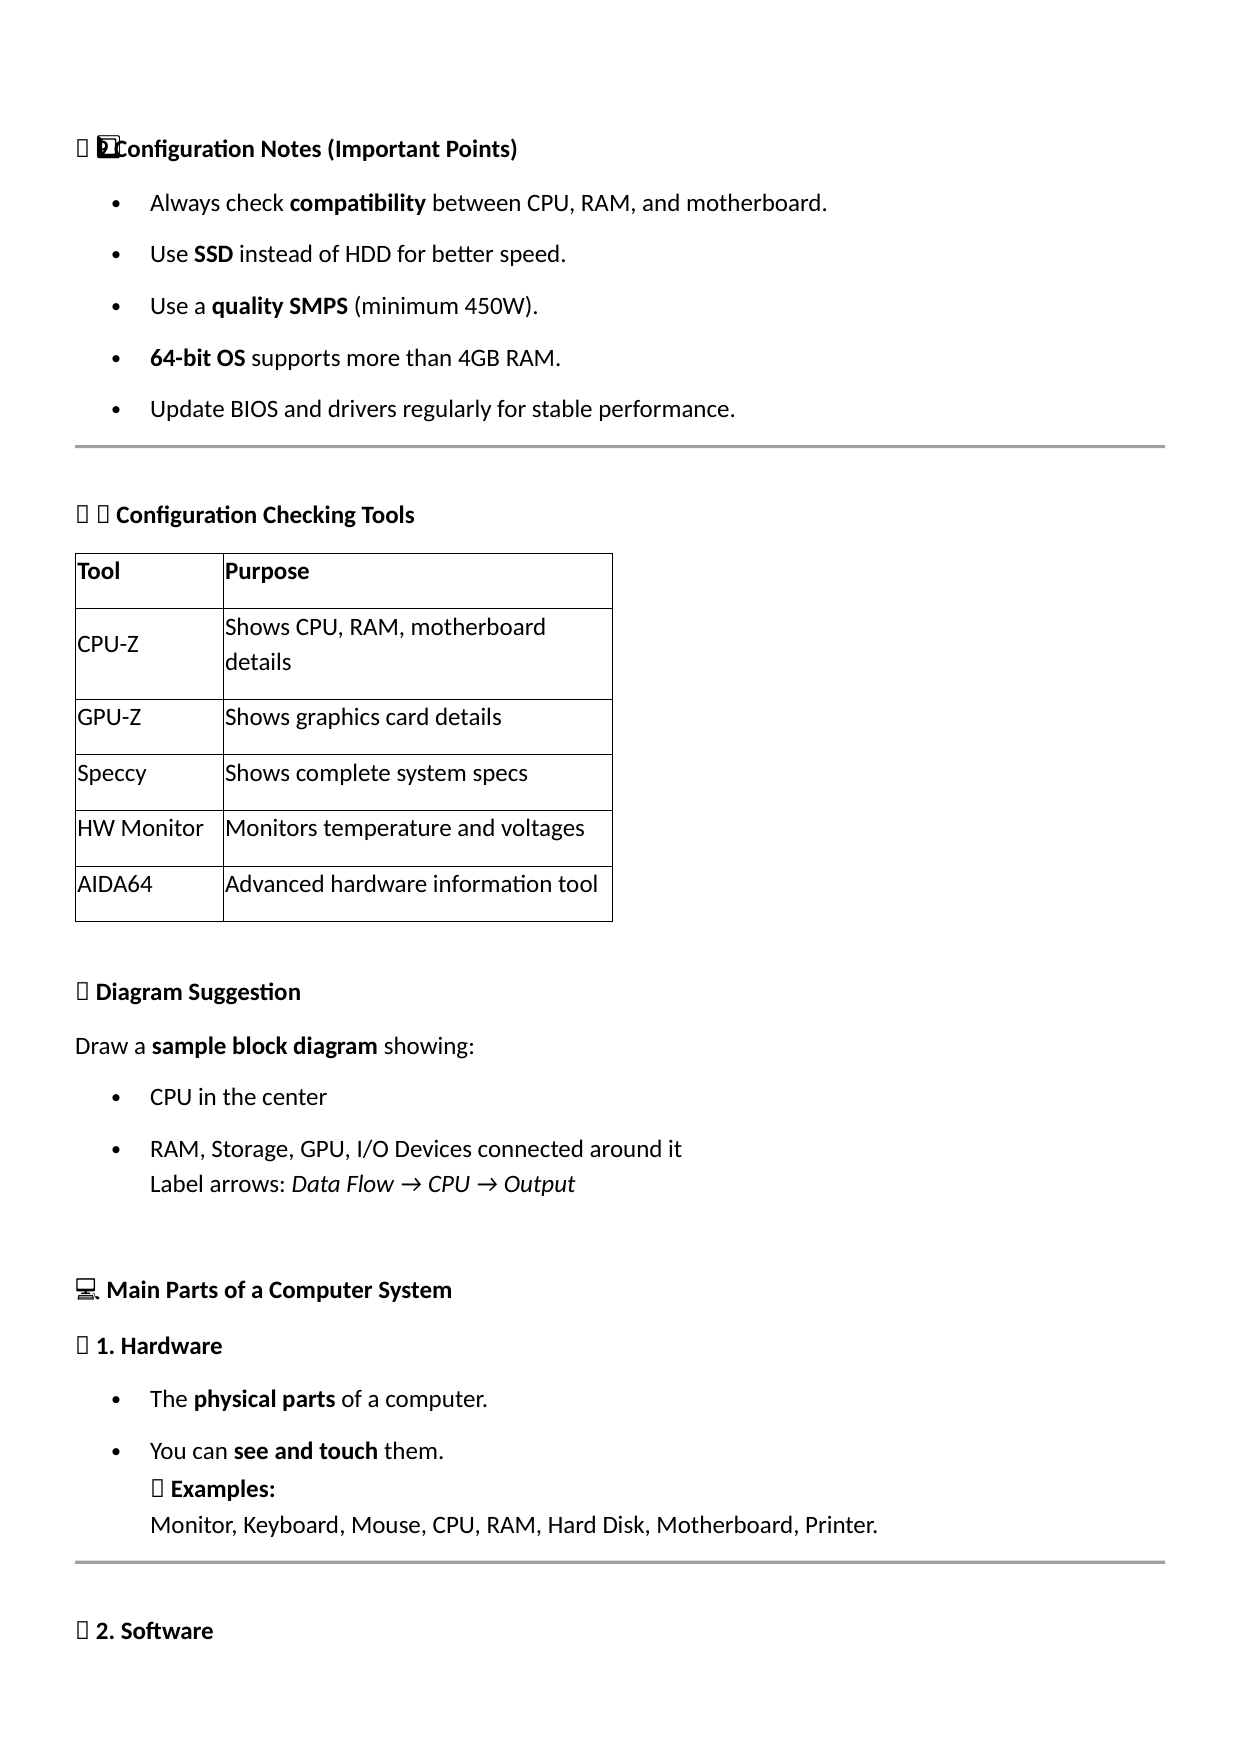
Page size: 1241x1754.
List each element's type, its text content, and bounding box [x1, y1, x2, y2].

list The physical parts of a computer. [112, 1383, 1165, 1414]
table_cell Shows CPU, RAM, motherboard details [224, 609, 612, 699]
table_cell AIDA64 [76, 867, 223, 921]
list Use SSD instead of HDD for better speed. [112, 238, 1165, 269]
table_cell Shows graphics card details [224, 700, 612, 754]
table_cell HW Monitor [76, 811, 223, 866]
table_cell Advanced hardware information tool [224, 867, 612, 921]
text 🔹 2. Software [75, 1612, 1165, 1646]
list Update BIOS and drivers regularly for stable performance. [112, 393, 1165, 424]
table_cell CPU-Z [76, 609, 223, 699]
text 🔹 1. Hardware [75, 1327, 1165, 1361]
text 🧩 Diagram Suggestion [75, 974, 1165, 1008]
list You can see and touch them. 🧩 Examples: Monitor, Keyboard, Mouse, CPU, RAM, Hard Disk, Motherboard, Printer. [112, 1435, 1165, 1539]
table_cell Speccy [76, 755, 223, 810]
text Draw a sample block diagram showing: [75, 1030, 1165, 1060]
table_cell GPU-Z [76, 700, 223, 754]
table_cell Monitors temperature and voltages [224, 811, 612, 866]
list Use a quality SMPS (minimum 450W). [112, 290, 1165, 321]
list RAM, Storage, GPU, I/O Devices connected around it Label arrows: Data Flow → CPU → Output [112, 1133, 1165, 1199]
text 🔹 9️⃣ Configuration Notes (Important Points) [75, 131, 1165, 165]
text 🔹 🔟 Configuration Checking Tools [75, 497, 1165, 531]
list Always check compatibility between CPU, RAM, and motherboard. [112, 187, 1165, 217]
table_cell Shows complete system specs [224, 755, 612, 810]
table_header Tool [76, 554, 223, 608]
table_header Purpose [224, 554, 612, 608]
list 64-bit OS supports more than 4GB RAM. [112, 342, 1165, 372]
list CPU in the center [112, 1081, 1165, 1112]
text 💻 Main Parts of a Computer System [75, 1271, 1165, 1306]
